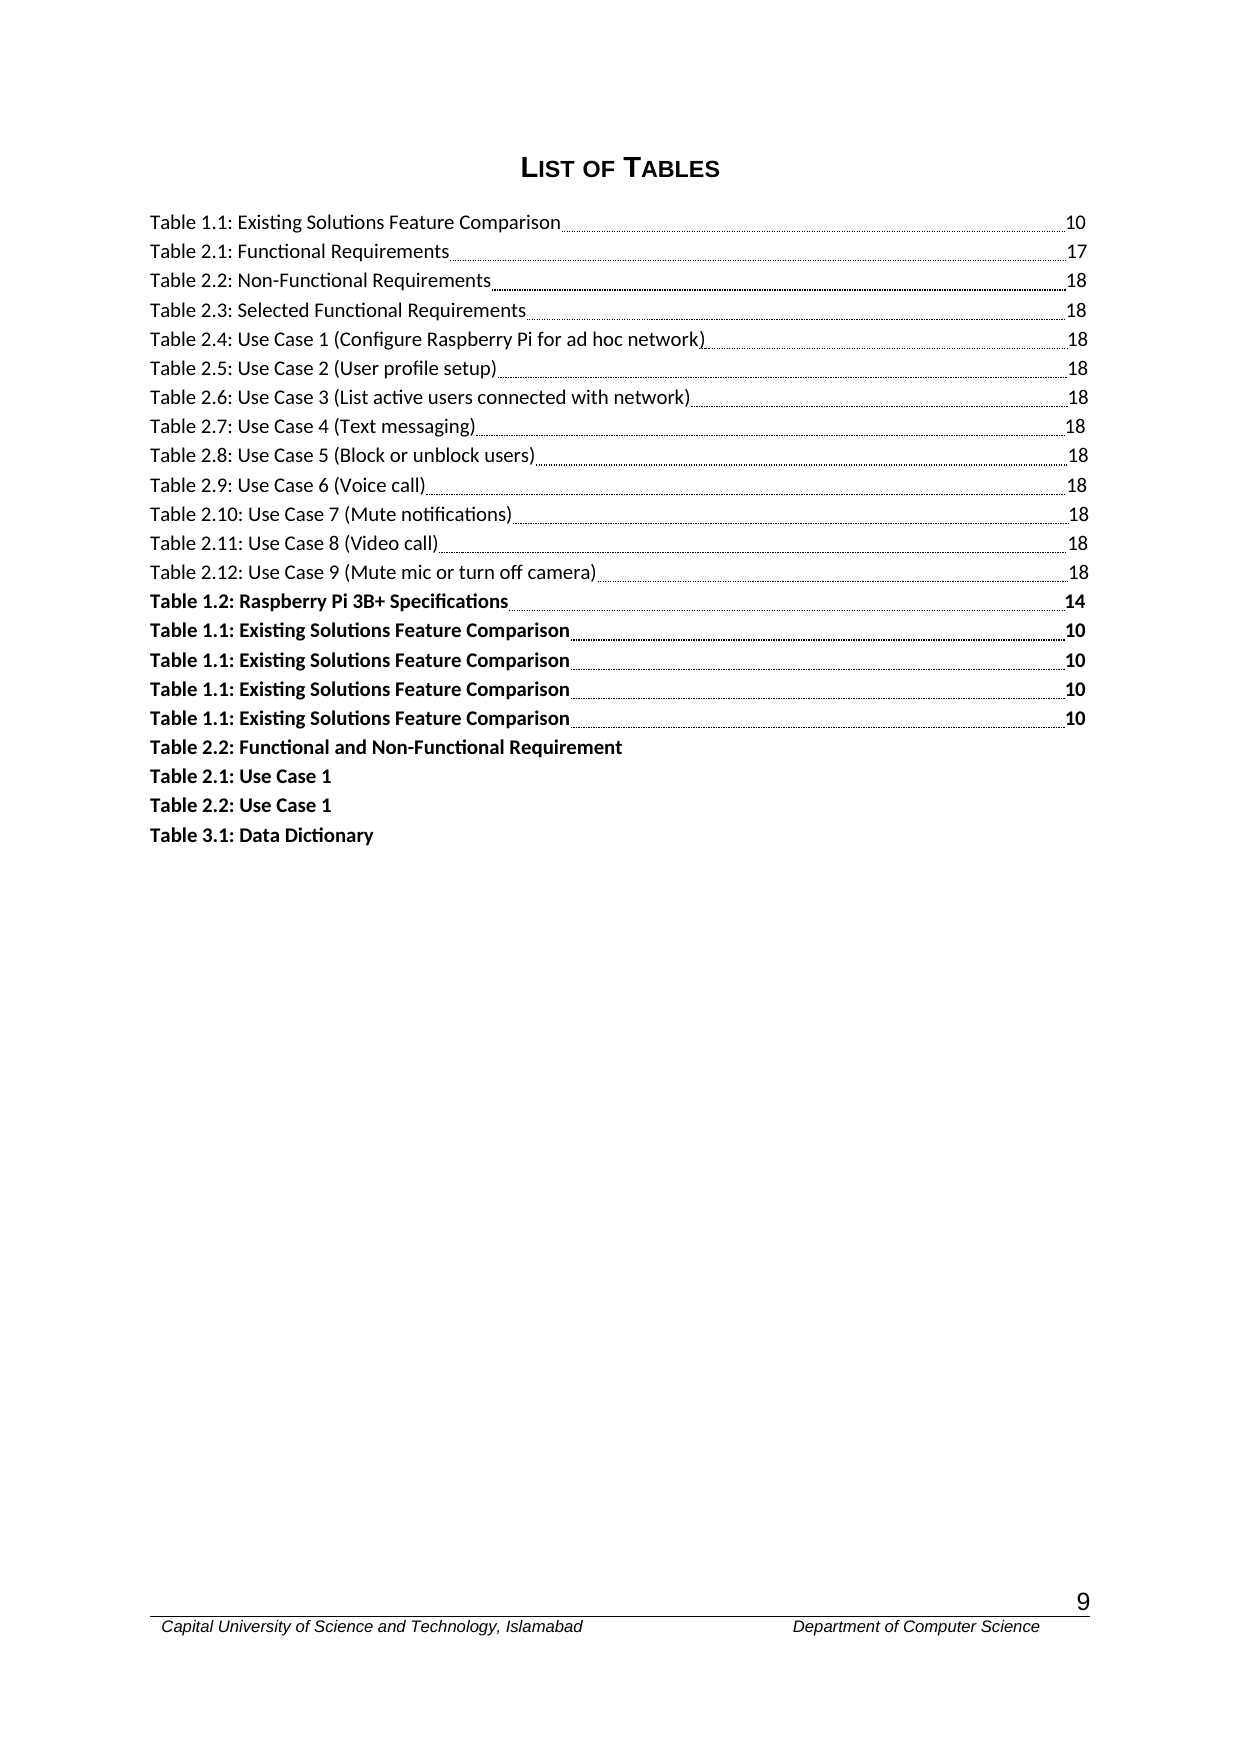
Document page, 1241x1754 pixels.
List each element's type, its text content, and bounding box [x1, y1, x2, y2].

text List of Tables [150, 150, 1090, 183]
